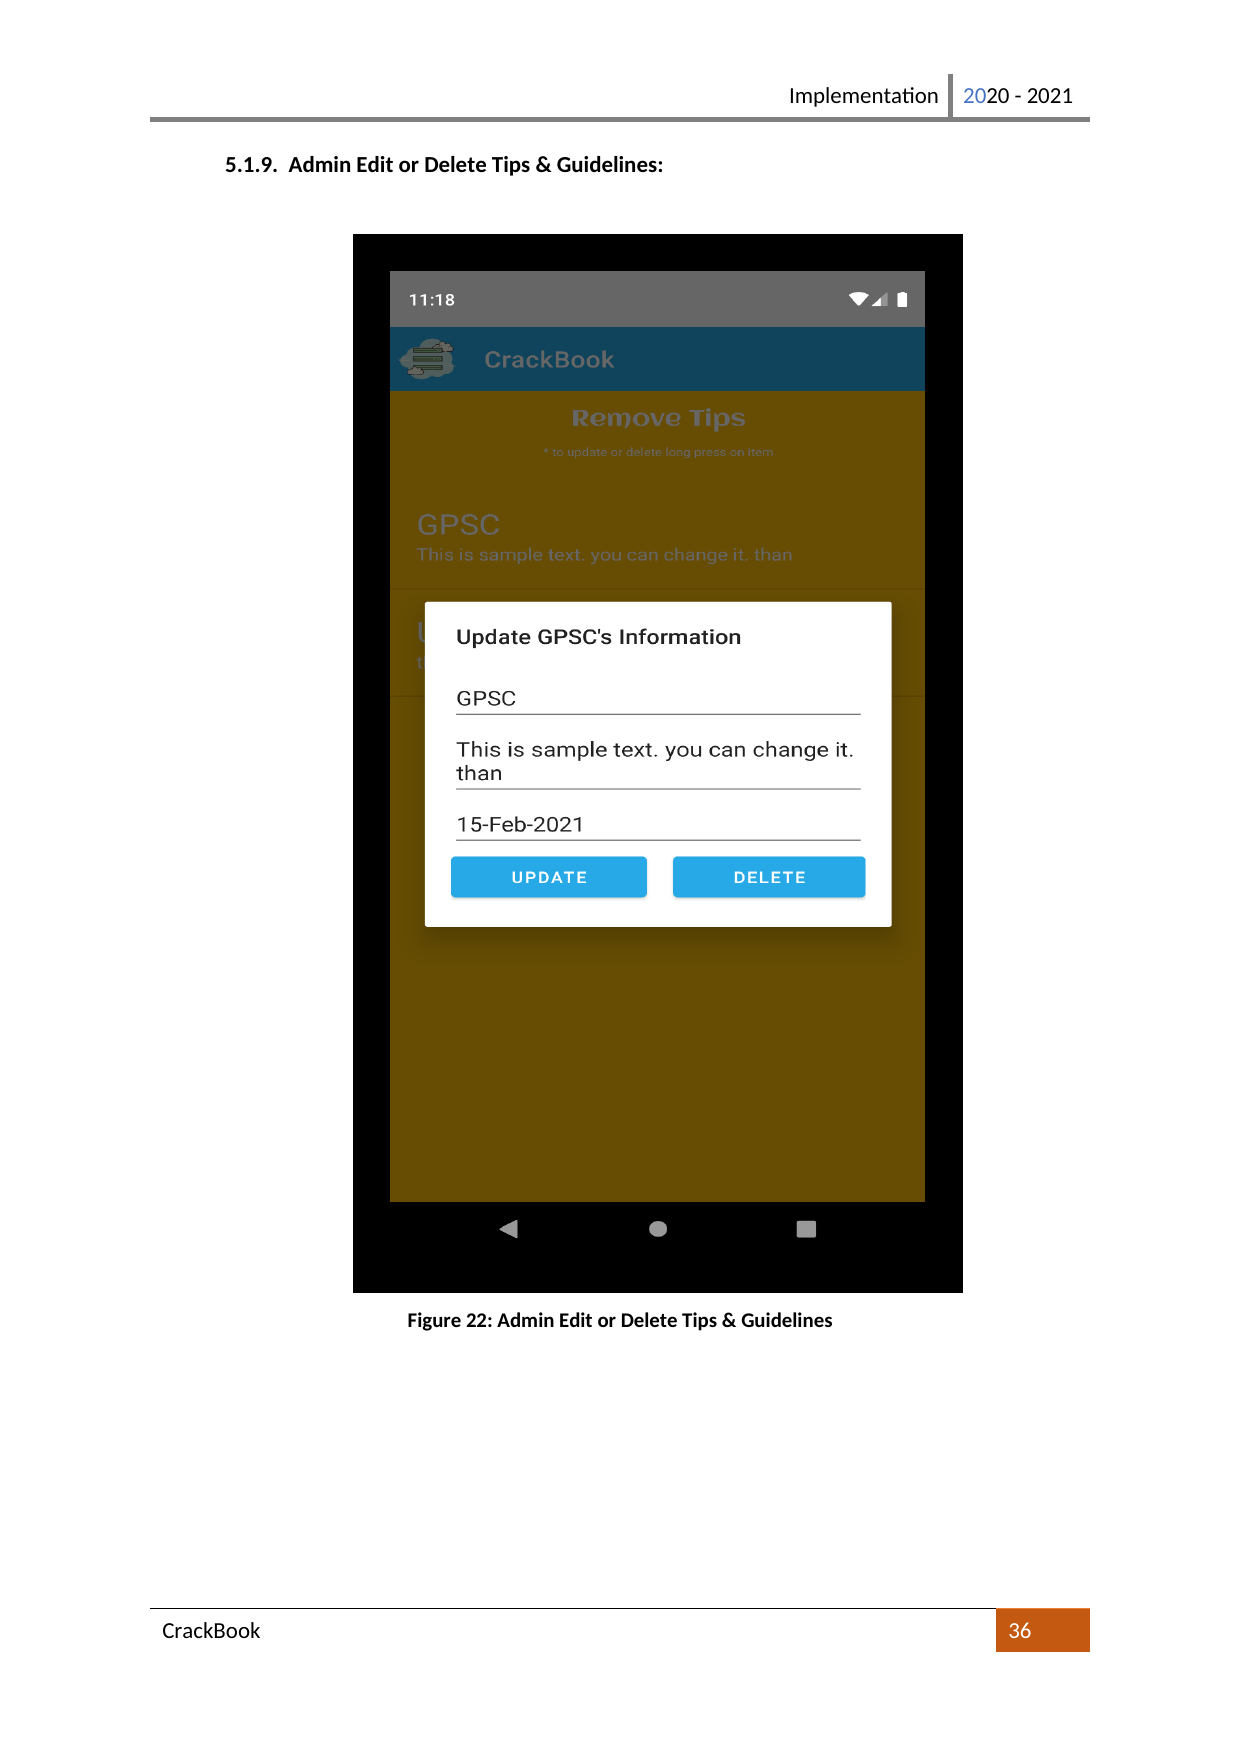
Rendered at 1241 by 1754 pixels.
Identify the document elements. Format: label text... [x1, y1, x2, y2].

text 5.1.9. Admin Edit or Delete Tips & Guidelines: [225, 150, 1090, 178]
text Figure 22: Admin Edit or Delete Tips & Guidelines [150, 1307, 1090, 1333]
picture [390, 271, 925, 1256]
